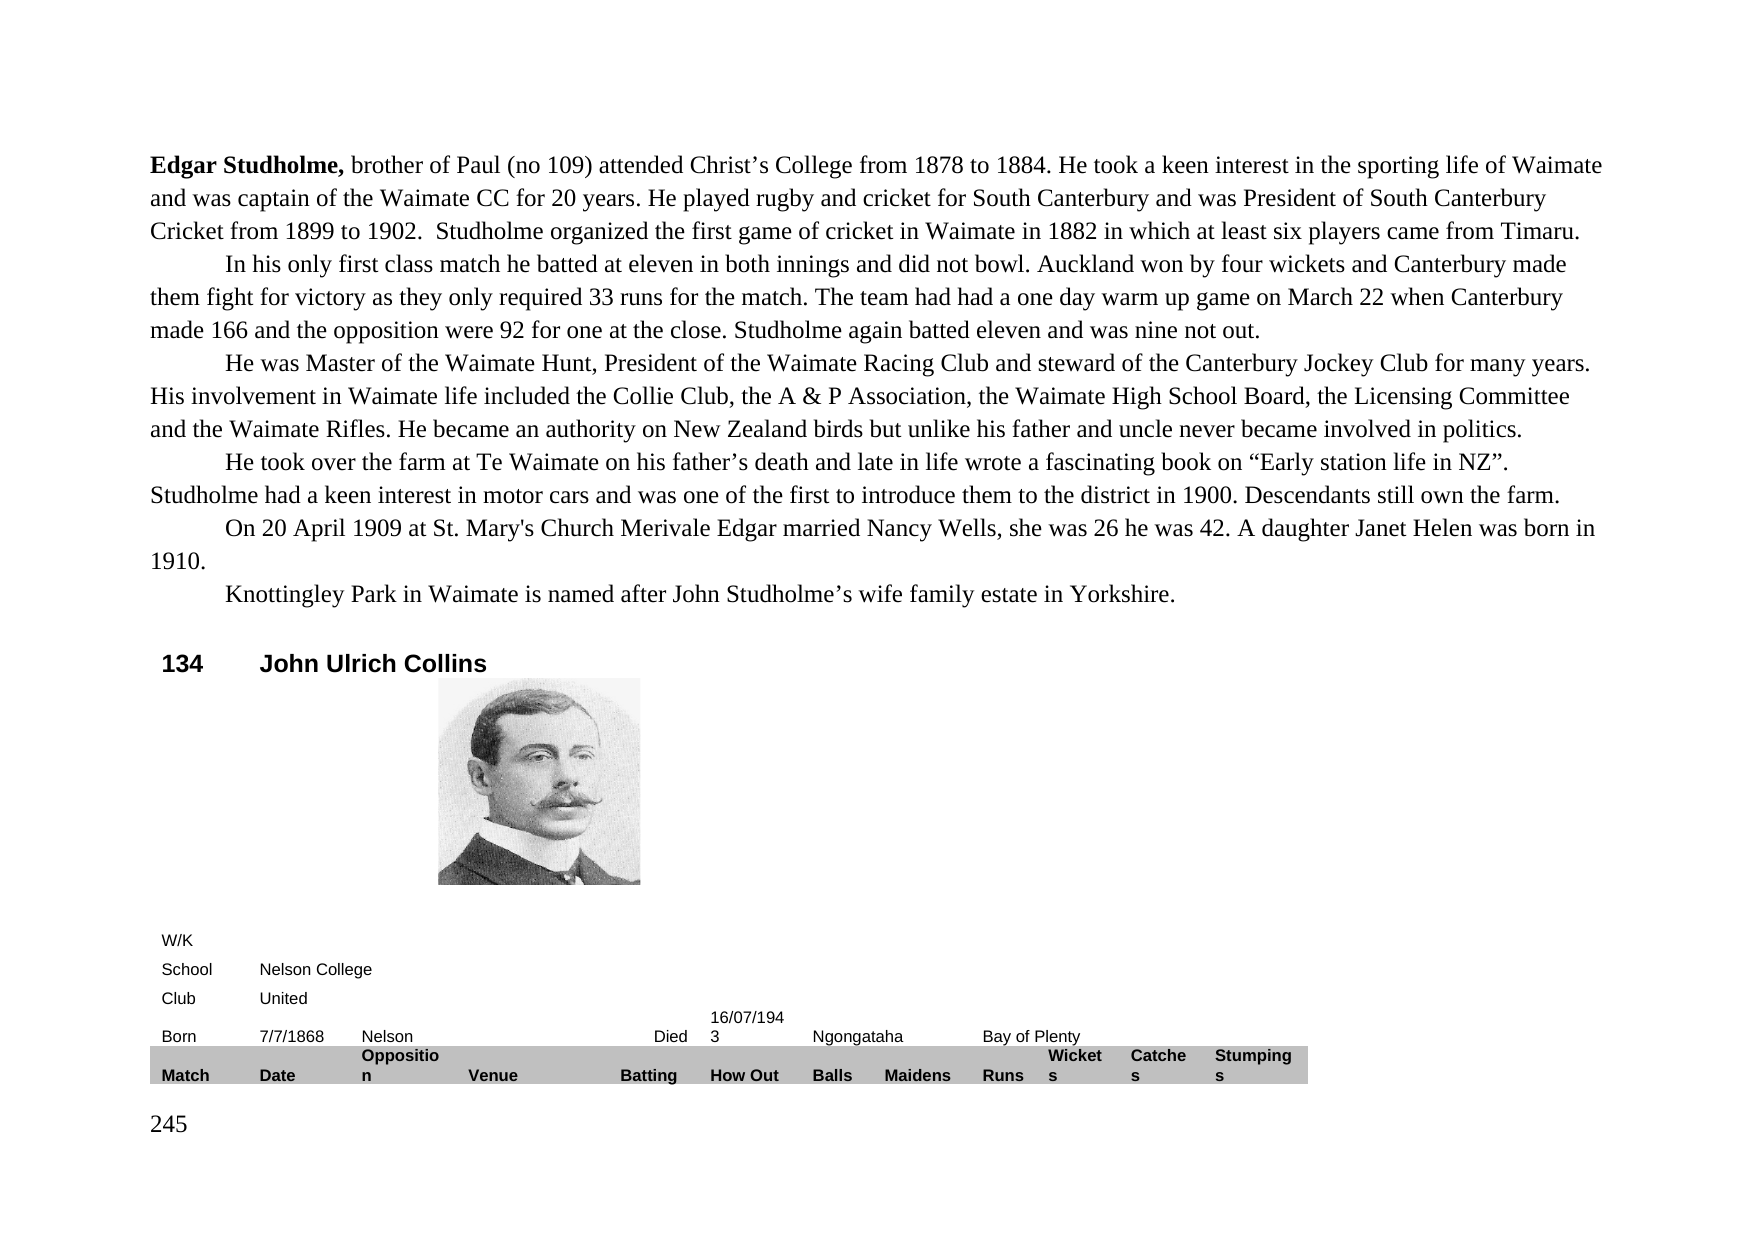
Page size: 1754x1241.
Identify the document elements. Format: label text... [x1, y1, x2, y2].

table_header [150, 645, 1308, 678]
text He was Master of the Waimate Hunt, President of the Waimate Racing Club and steward of the Canterbury Jockey Club for many years. His involvement in Waimate life included the Collie Club, the A & P Association, the Waimate High School Board, the Licensing Committee and the Waimate Rifles. He became an authority on New Zealand birds but unlike his father and uncle never became involved in politics. [150, 348, 1604, 443]
text He took over the farm at Te Waimate on his father’s death and late in life wrote a fascinating book on “Early station life in NZ”. Studholme had a keen interest in motor cars and was one of the first to introduce them to the district in 1900. Descendants still own the farm. [150, 447, 1604, 509]
picture [438, 678, 641, 885]
text In his only first class match he batted at eleven in both innings and did not bowl. Auckland won by four wickets and Canterbury made them fight for victory as they only required 33 runs for the match. The team had had a one day warm up game on March 22 when Canterbury made 166 and the opposition were 92 for one at the close. Studholme again batted eleven and was nine not out. [150, 249, 1604, 344]
text On 20 April 1909 at St. Mary's Church Merivale Edgar married Nancy Wells, she was 26 he was 42. A daughter Janet Helen was born in 1910. [150, 513, 1604, 575]
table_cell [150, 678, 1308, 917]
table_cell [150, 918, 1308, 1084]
text Knottingley Park in Waimate is named after John Studholme’s wife family estate in Yorkshire. [150, 579, 1604, 608]
text Edgar Studholme, brother of Paul (no 109) attended Christ’s College from 1878 to 1884. He took a keen interest in the sporting life of Waimate and was captain of the Waimate CC for 20 years. He played rugby and cricket for South Canterbury and was President of South Canterbury Cricket from 1899 to 1902. Studholme organized the first game of cricket in Waimate in 1882 in which at least six players came from Timaru. [150, 150, 1604, 245]
